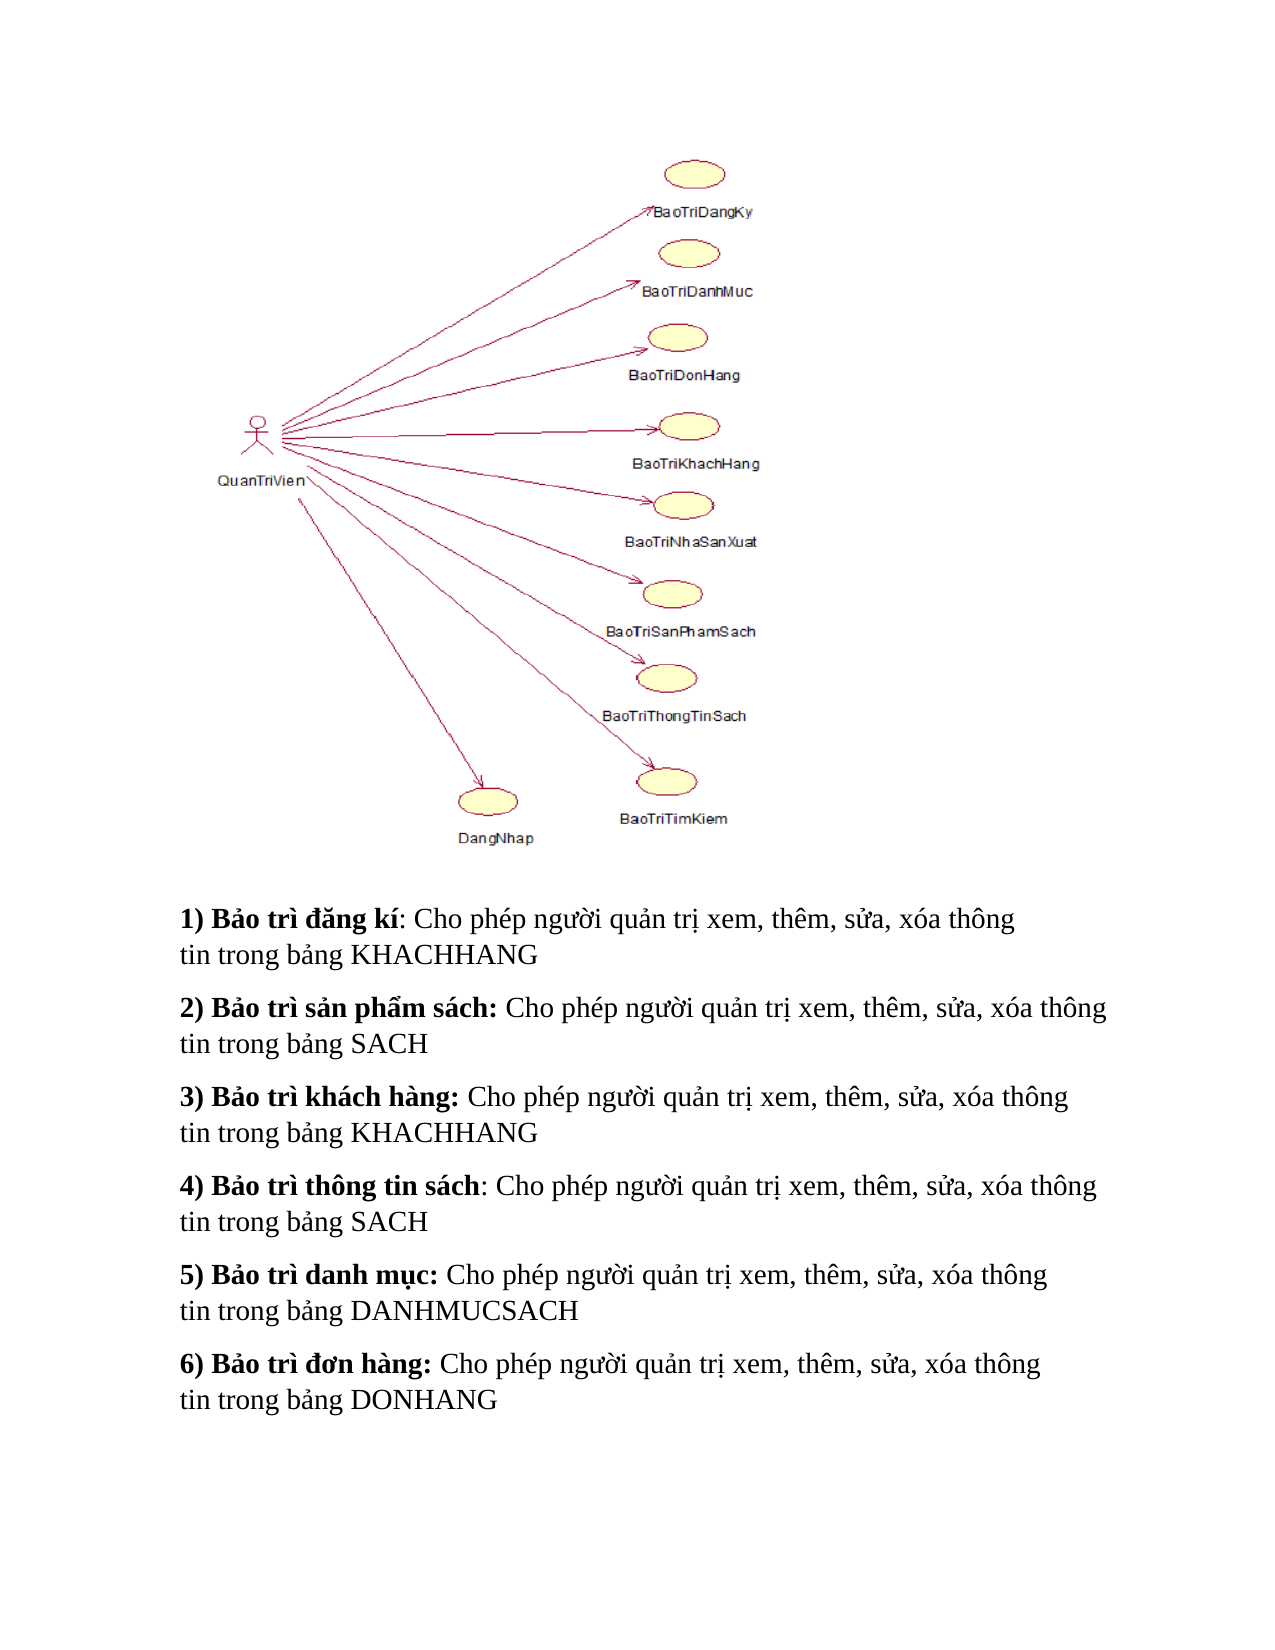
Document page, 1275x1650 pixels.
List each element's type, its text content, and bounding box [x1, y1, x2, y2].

text 1) Bảo trì đăng kí: Cho phép người quản trị xem, thêm, sửa, xóa thông tin trong bảng KHACHHANG [179, 902, 1125, 971]
picture [150, 150, 1125, 902]
text 2) Bảo trì sản phẩm sách: Cho phép người quản trị xem, thêm, sửa, xóa thông tin trong bảng SACH [179, 990, 1125, 1060]
text 3) Bảo trì khách hàng: Cho phép người quản trị xem, thêm, sửa, xóa thông tin trong bảng KHACHHANG [179, 1079, 1125, 1149]
text 4) Bảo trì thông tin sách: Cho phép người quản trị xem, thêm, sửa, xóa thông tin trong bảng SACH [179, 1168, 1125, 1238]
text 5) Bảo trì danh mục: Cho phép người quản trị xem, thêm, sửa, xóa thông tin trong bảng DANHMUCSACH [179, 1257, 1125, 1327]
text 6) Bảo trì đơn hàng: Cho phép người quản trị xem, thêm, sửa, xóa thông tin trong bảng DONHANG [179, 1346, 1125, 1416]
